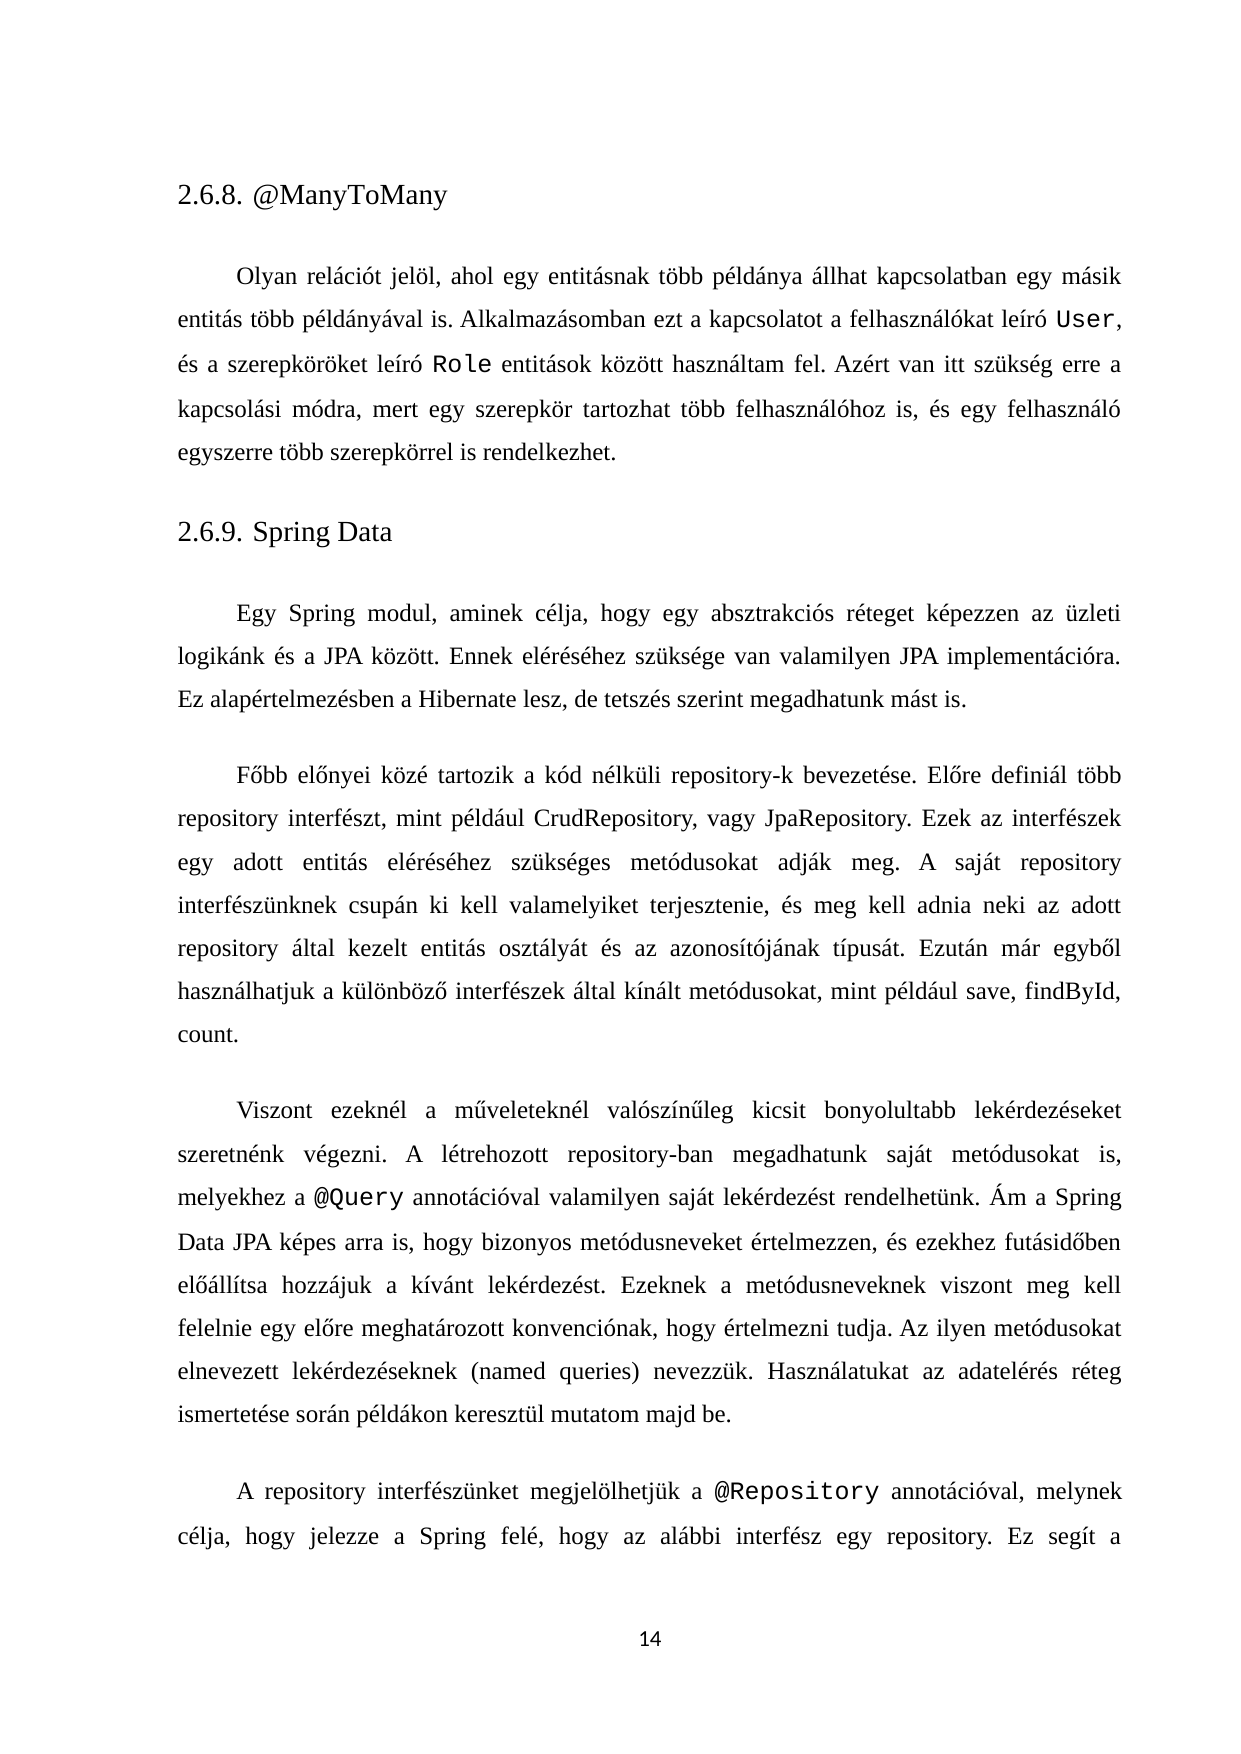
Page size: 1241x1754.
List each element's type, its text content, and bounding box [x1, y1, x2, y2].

text Egy Spring modul, aminek célja, hogy egy absztrakciós réteget képezzen az üzleti logikánk és a JPA között. Ennek eléréséhez szüksége van valamilyen JPA implementációra. Ez alapértelmezésben a Hibernate lesz, de tetszés szerint megadhatunk mást is. [177, 598, 1122, 713]
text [177, 1476, 1122, 1550]
text Olyan relációt jelöl, ahol egy entitásnak több példánya állhat kapcsolatban egy másik entitás több példányával is. Alkalmazásomban ezt a kapcsolatot a felhasználókat leíró User, és a szerepköröket leíró Role entitások között használtam fel. Azért van itt szükség erre a kapcsolási módra, mert egy szerepkör tartozhat több felhasználóhoz is, és egy felhasználó egyszerre több szerepkörrel is rendelkezhet. [177, 261, 1122, 466]
subtitle @ManyToMany [177, 177, 1122, 211]
text Viszont ezeknél a műveleteknél valószínűleg kicsit bonyolultabb lekérdezéseket szeretnénk végezni. A létrehozott repository-ban megadhatunk saját metódusokat is, melyekhez a @Query annotációval valamilyen saját lekérdezést rendelhetünk. Ám a Spring Data JPA képes arra is, hogy bizonyos metódusneveket értelmezzen, és ezekhez futásidőben előállítsa hozzájuk a kívánt lekérdezést. Ezeknek a metódusneveknek viszont meg kell felelnie egy előre meghatározott konvenciónak, hogy értelmezni tudja. Az ilyen metódusokat elnevezett lekérdezéseknek (named queries) nevezzük. Használatukat az adatelérés réteg ismertetése során példákon keresztül mutatom majd be. [177, 1096, 1122, 1428]
subtitle Spring Data [177, 514, 1122, 547]
text Főbb előnyei közé tartozik a kód nélküli repository-k bevezetése. Előre definiál több repository interfészt, mint például CrudRepository, vagy JpaRepository. Ezek az interfészek egy adott entitás eléréséhez szükséges metódusokat adják meg. A saját repository interfészünknek csupán ki kell valamelyiket terjesztenie, és meg kell adnia neki az adott repository által kezelt entitás osztályát és az azonosítójának típusát. Ezután már egyből használhatjuk a különböző interfészek által kínált metódusokat, mint például save, findById, count. [177, 760, 1122, 1048]
